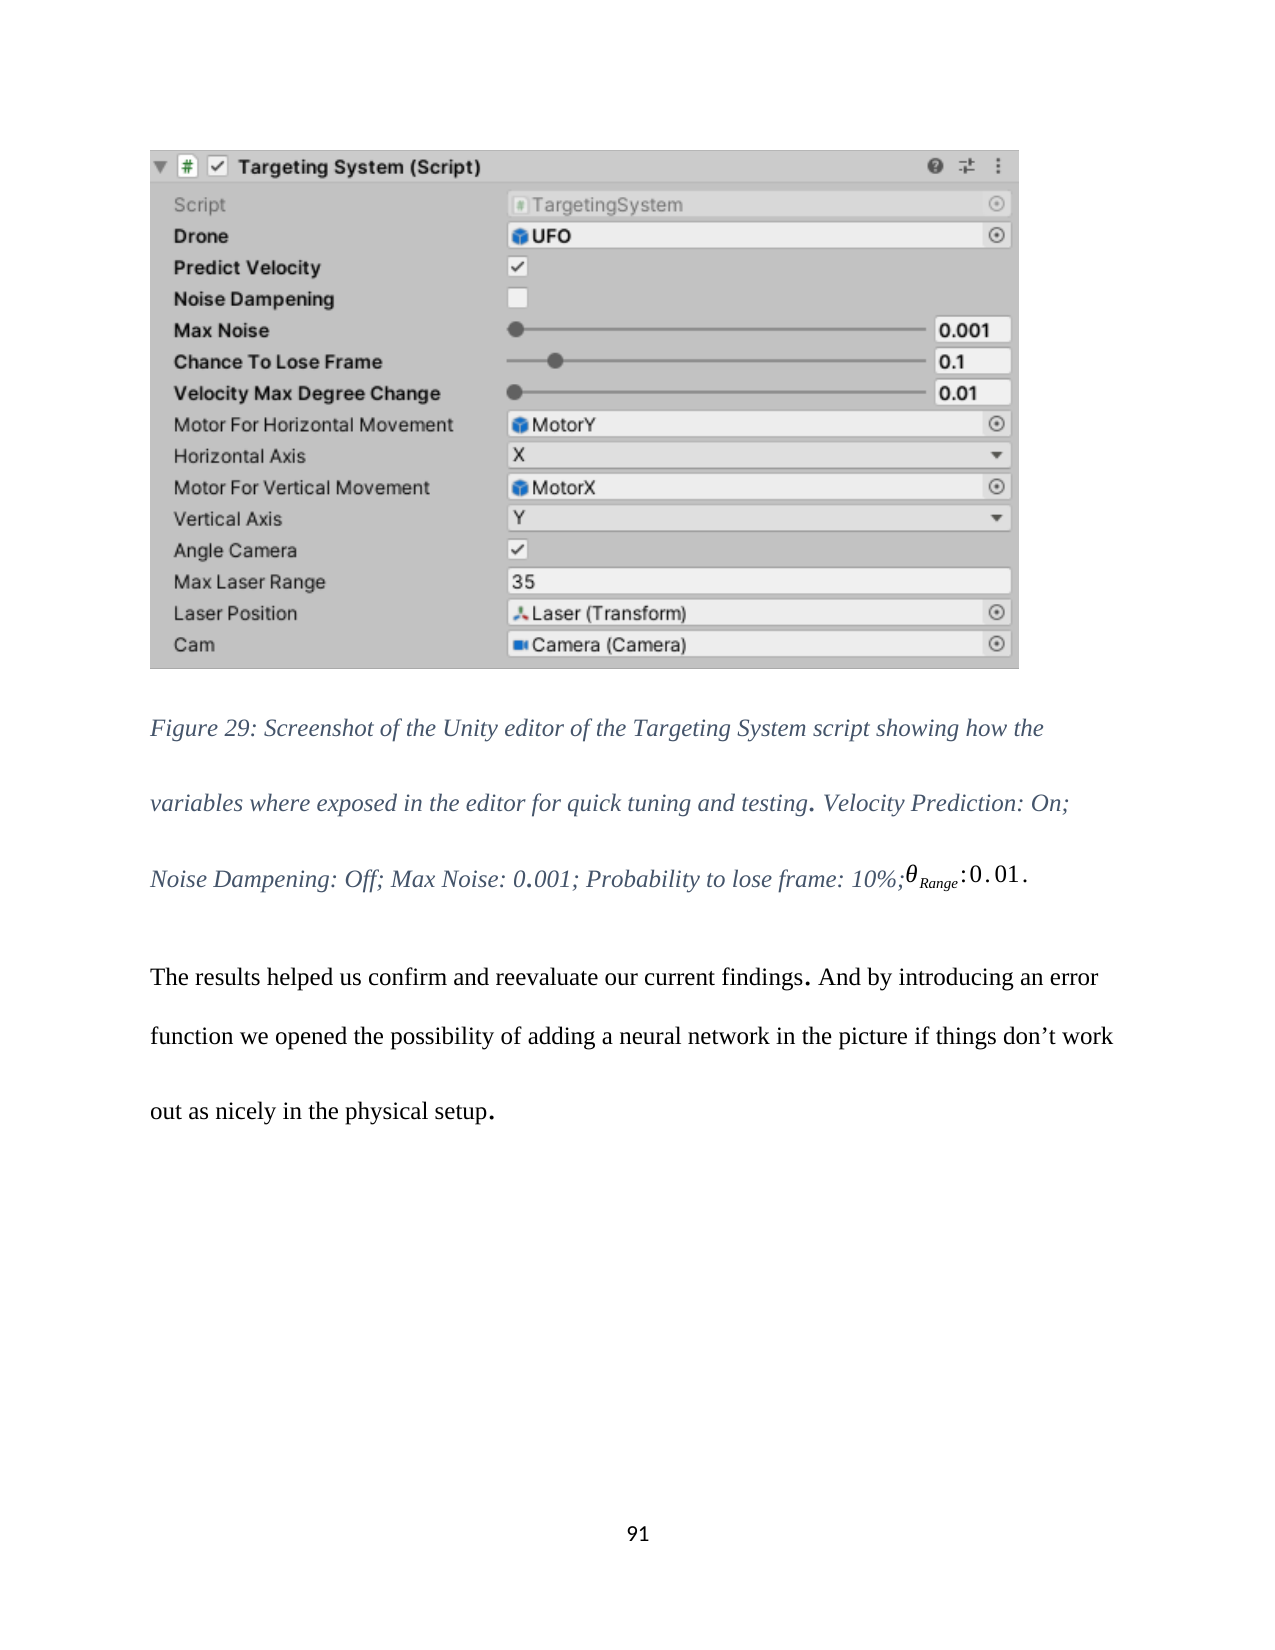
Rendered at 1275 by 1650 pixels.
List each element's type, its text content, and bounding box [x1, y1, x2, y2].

picture [150, 150, 1019, 669]
text The results helped us confirm and reevaluate our current findings. And by introducing an error function we opened the possibility of adding a neural network in the picture if things don’t work out as nicely in the physical setup. [150, 954, 1125, 1127]
text Figure 29: Screenshot of the Unity editor of the Targeting System script showing how the variables where exposed in the editor for quick tuning and testing. Velocity Prediction: On; Noise Dampening: Off; Max Noise: 0.001; Probability to lose frame: 10%; [150, 713, 1125, 895]
